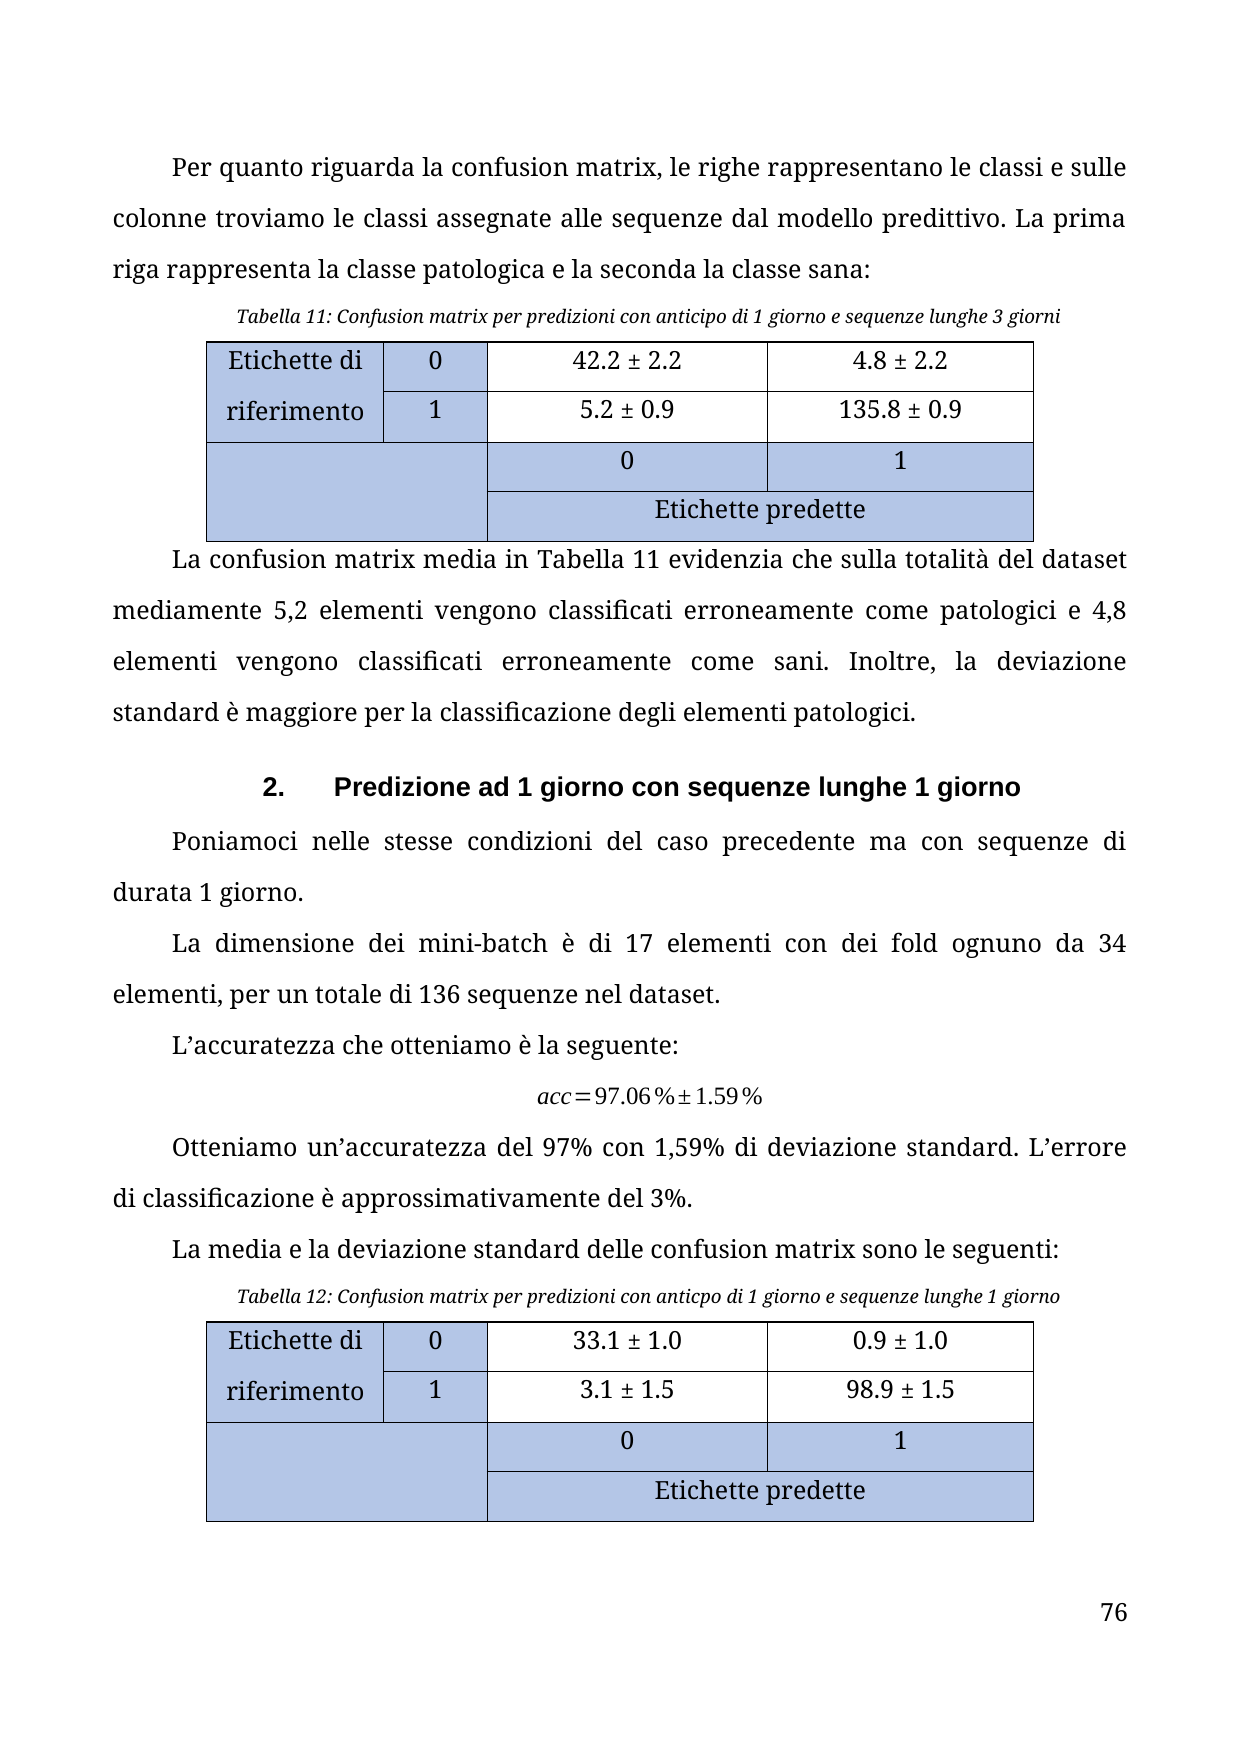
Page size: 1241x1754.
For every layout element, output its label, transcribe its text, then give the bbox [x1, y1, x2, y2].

table_header 0 [384, 343, 487, 391]
text Poniamoci nelle stesse condizioni del caso precedente ma con sequenze di durata 1 giorno. [112, 824, 1128, 909]
table_cell Etichette predette [488, 1472, 1033, 1521]
table_header 0 [384, 1323, 487, 1371]
subtitle Predizione ad 1 giorno con sequenze lunghe 1 giorno [262, 771, 1128, 802]
text Tabella 11: Confusion matrix per predizioni con anticipo di 1 giorno e sequenze lunghe 3 giorni [112, 303, 1128, 329]
text La dimensione dei mini-batch è di 17 elementi con dei fold ognuno da 34 elementi, per un totale di 136 sequenze nel dataset. [112, 926, 1128, 1011]
text La confusion matrix media in Tabella 11 evidenzia che sulla totalità del dataset mediamente 5,2 elementi vengono classificati erroneamente come patologici e 4,8 elementi vengono classificati erroneamente come sani. Inoltre, la deviazione standard è maggiore per la classificazione degli elementi patologici. [112, 542, 1128, 729]
table_header 4.8 ± 2.2 [768, 343, 1033, 391]
table_header 0.9 ± 1.0 [768, 1323, 1033, 1371]
table_cell 1 [768, 443, 1033, 491]
table_cell 1 [768, 1423, 1033, 1471]
table_cell [207, 1423, 487, 1521]
table_cell 1 [384, 1372, 487, 1422]
table_header 42.2 ± 2.2 [488, 343, 767, 391]
text Otteniamo un’accuratezza del 97% con 1,59% di deviazione standard. L’errore di classificazione è approssimativamente del 3%. [112, 1130, 1128, 1215]
table_cell 0 [488, 1423, 767, 1471]
text La media e la deviazione standard delle confusion matrix sono le seguenti: [112, 1232, 1128, 1266]
table_cell [207, 443, 487, 541]
table_header 33.1 ± 1.0 [488, 1323, 767, 1371]
text L’accuratezza che otteniamo è la seguente: [112, 1028, 1128, 1062]
table_cell 5.2 ± 0.9 [488, 392, 767, 442]
text Tabella 12: Confusion matrix per predizioni con anticpo di 1 giorno e sequenze lunghe 1 giorno [112, 1283, 1128, 1309]
table_header Etichette di riferimento [207, 1323, 383, 1422]
table_cell 3.1 ± 1.5 [488, 1372, 767, 1422]
table_cell 98.9 ± 1.5 [768, 1372, 1033, 1422]
text Per quanto riguarda la confusion matrix, le righe rappresentano le classi e sulle colonne troviamo le classi assegnate alle sequenze dal modello predittivo. La prima riga rappresenta la classe patologica e la seconda la classe sana: [112, 150, 1128, 286]
table_cell Etichette predette [488, 492, 1033, 541]
table_cell 0 [488, 443, 767, 491]
table_cell 135.8 ± 0.9 [768, 392, 1033, 442]
table_cell 1 [384, 392, 487, 442]
table_header Etichette di riferimento [207, 343, 383, 442]
